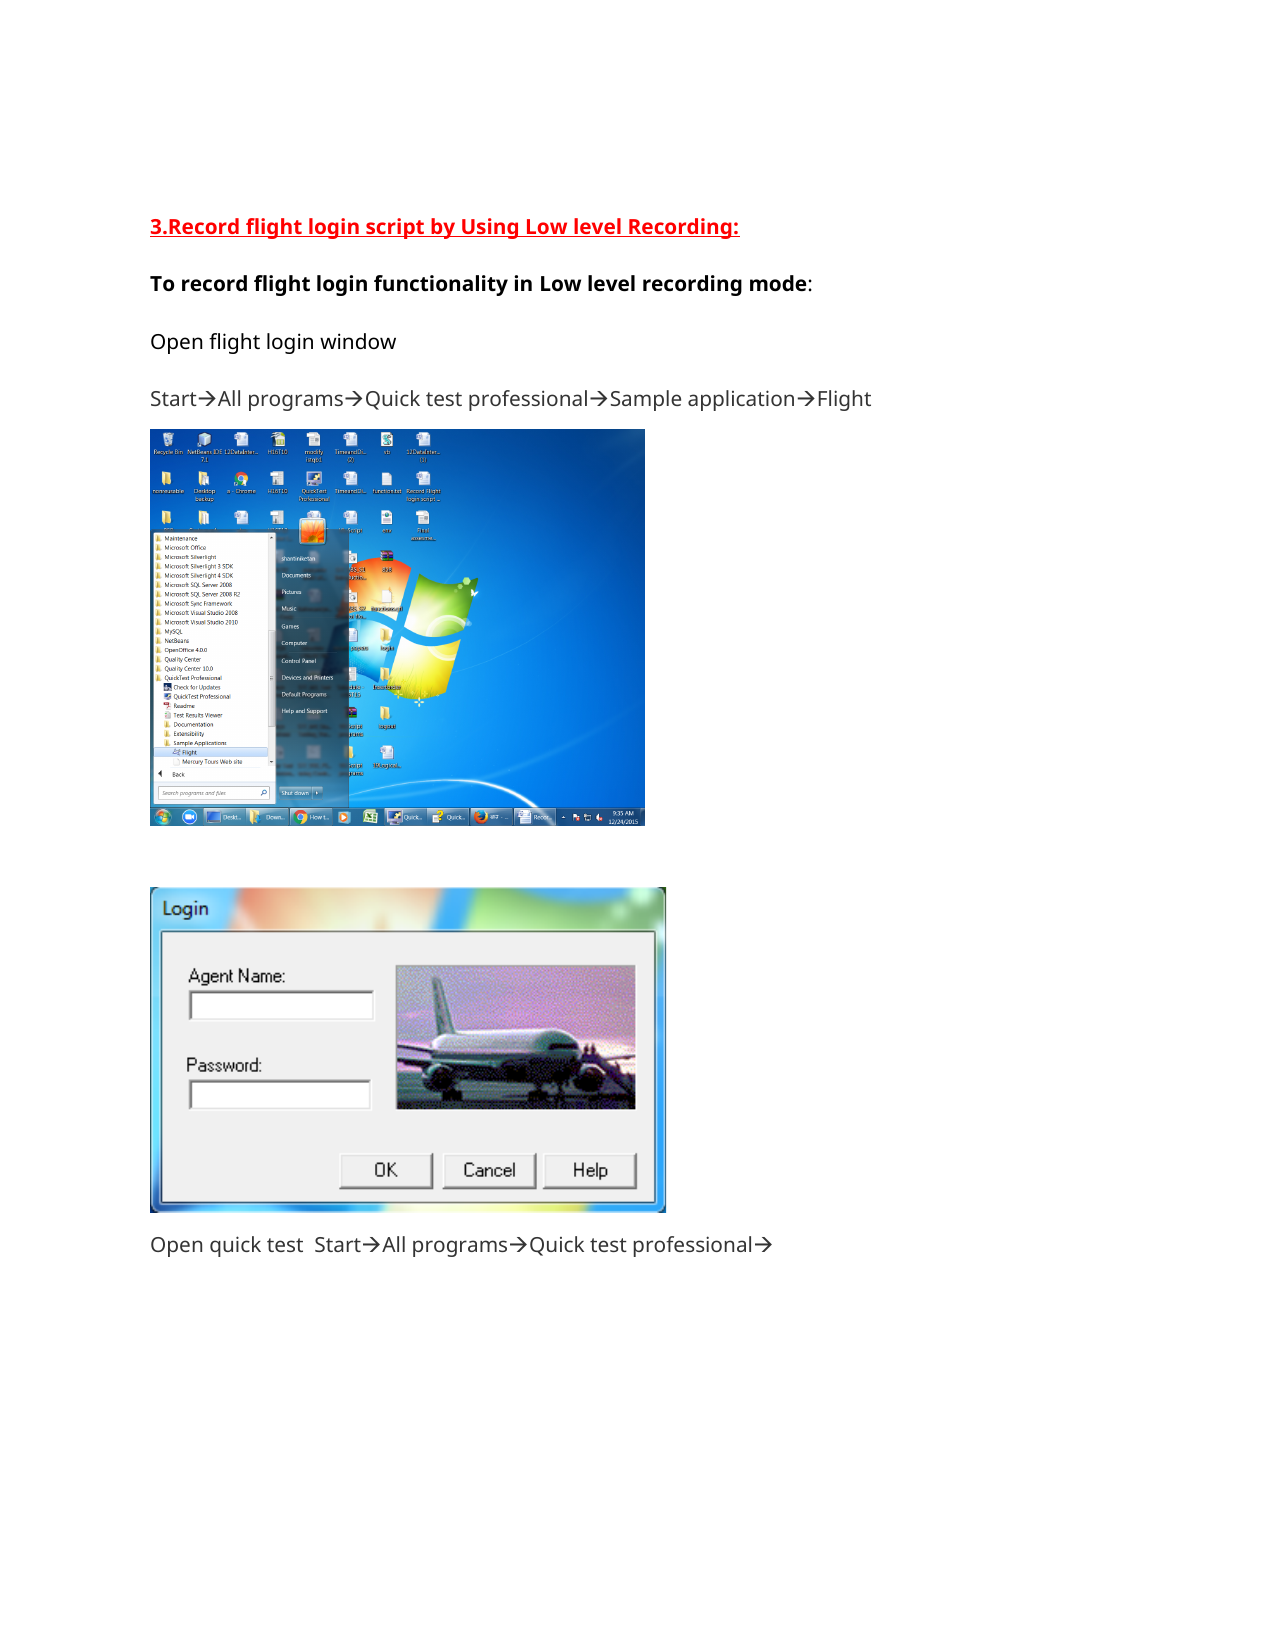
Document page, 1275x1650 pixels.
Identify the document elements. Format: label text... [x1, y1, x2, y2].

text StartAll programsQuick test professionalSample applicationFlight [150, 384, 1125, 413]
text Open quick test StartAll programsQuick test professional [150, 1230, 1125, 1258]
text Open flight login window [150, 327, 1125, 355]
text To record flight login functionality in Low level recording mode: [150, 269, 1125, 298]
text 3.Record flight login script by Using Low level Recording: [150, 212, 1125, 240]
picture [150, 429, 645, 826]
picture [150, 887, 667, 1213]
